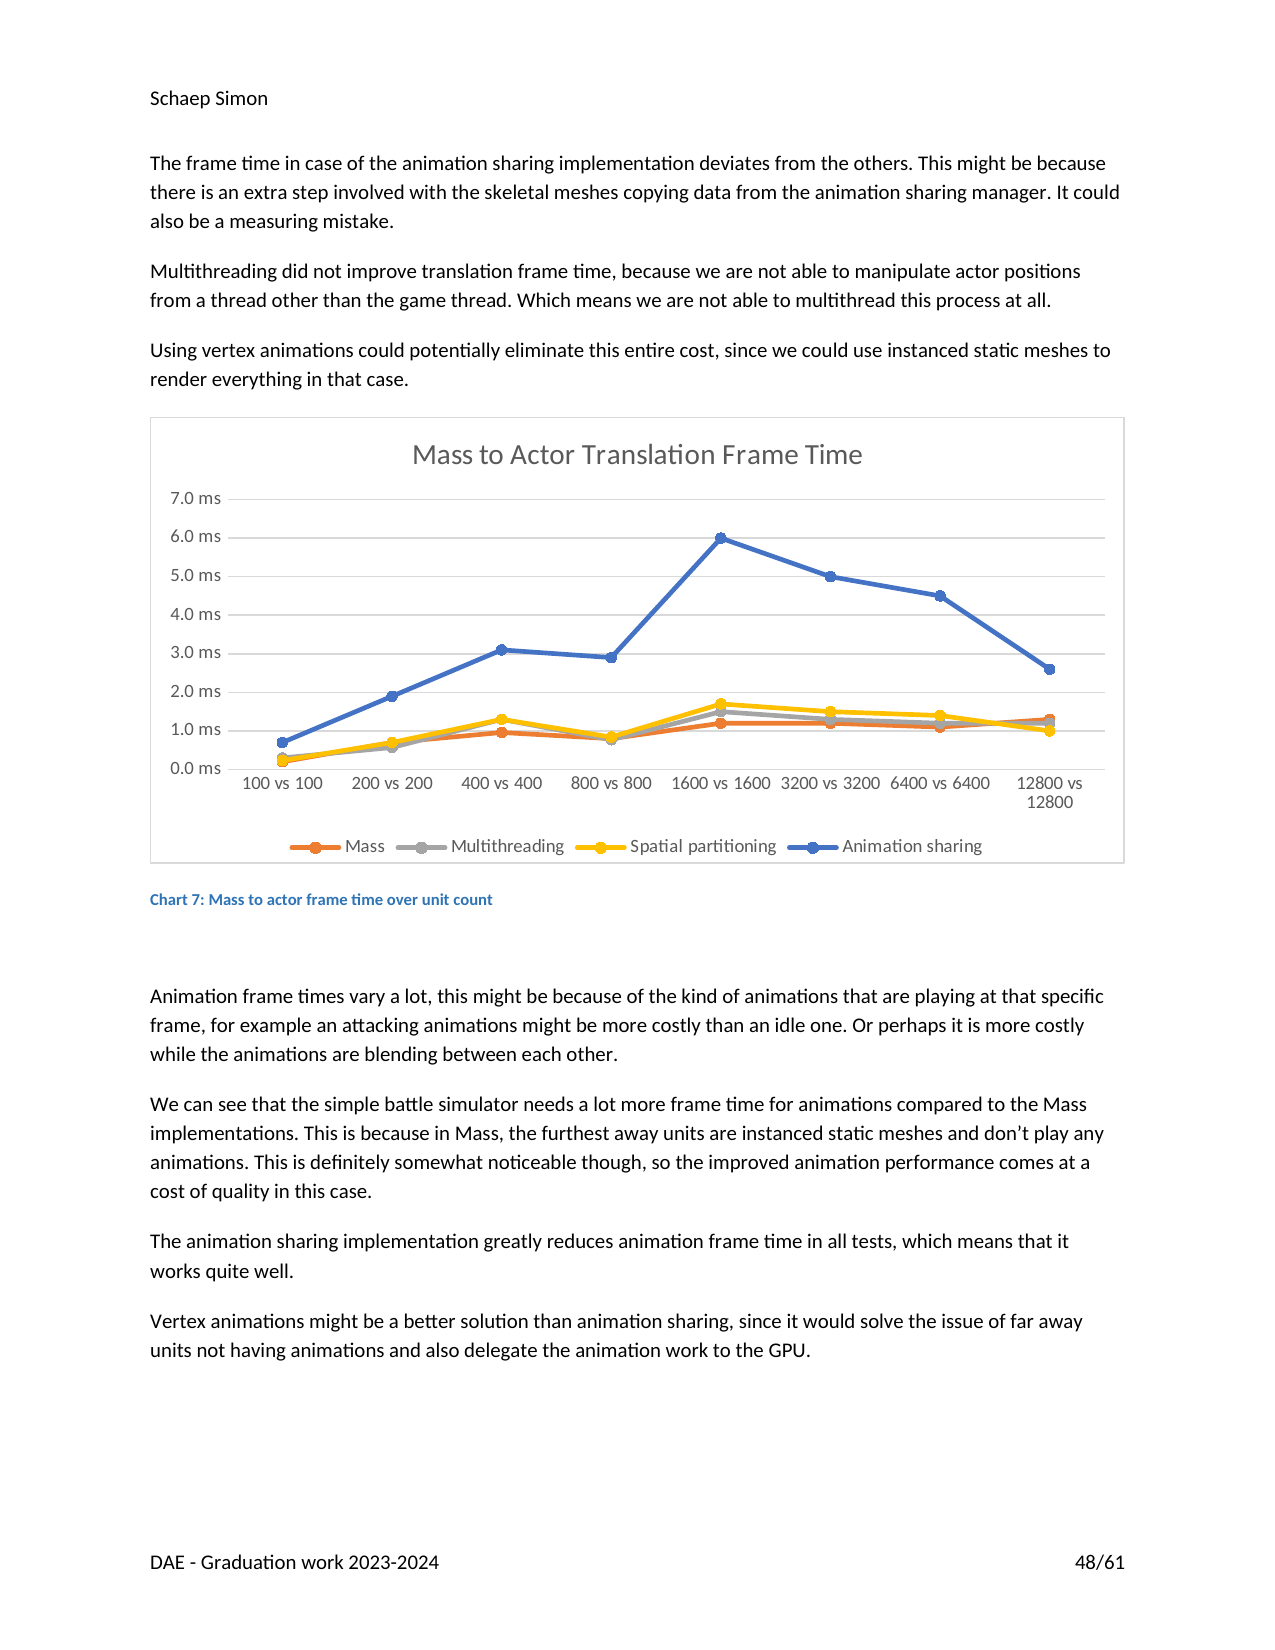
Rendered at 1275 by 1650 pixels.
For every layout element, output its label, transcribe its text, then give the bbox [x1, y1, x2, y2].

text Vertex animations might be a better solution than animation sharing, since it would solve the issue of far away units not having animations and also delegate the animation work to the GPU. [150, 1308, 1125, 1362]
text The frame time in case of the animation sharing implementation deviates from the others. This might be because there is an extra step involved with the skeletal meshes copying data from the animation sharing manager. It could also be a measuring mistake. [150, 150, 1125, 234]
text Multithreading did not improve translation frame time, because we are not able to manipulate actor positions from a thread other than the game thread. Which means we are not able to multithread this process at all. [150, 258, 1125, 313]
text Chart 7: Mass to actor frame time over unit count [150, 889, 1125, 909]
text Animation frame times vary a lot, this might be because of the kind of animations that are playing at that specific frame, for example an attacking animations might be more costly than an idle one. Or perhaps it is more costly while the animations are blending between each other. [150, 983, 1125, 1067]
text The animation sharing implementation greatly reduces animation frame time in all tests, which means that it works quite well. [150, 1229, 1125, 1283]
text Using vertex animations could potentially eliminate this entire cost, since we could use instanced static meshes to render everything in that case. [150, 337, 1125, 392]
text We can see that the simple battle simulator needs a lot more frame time for animations compared to the Mass implementations. This is because in Mass, the furthest away units are instanced static meshes and don’t play any animations. This is definitely somewhat noticeable though, so the improved animation performance comes at a cost of quality in this case. [150, 1091, 1125, 1204]
